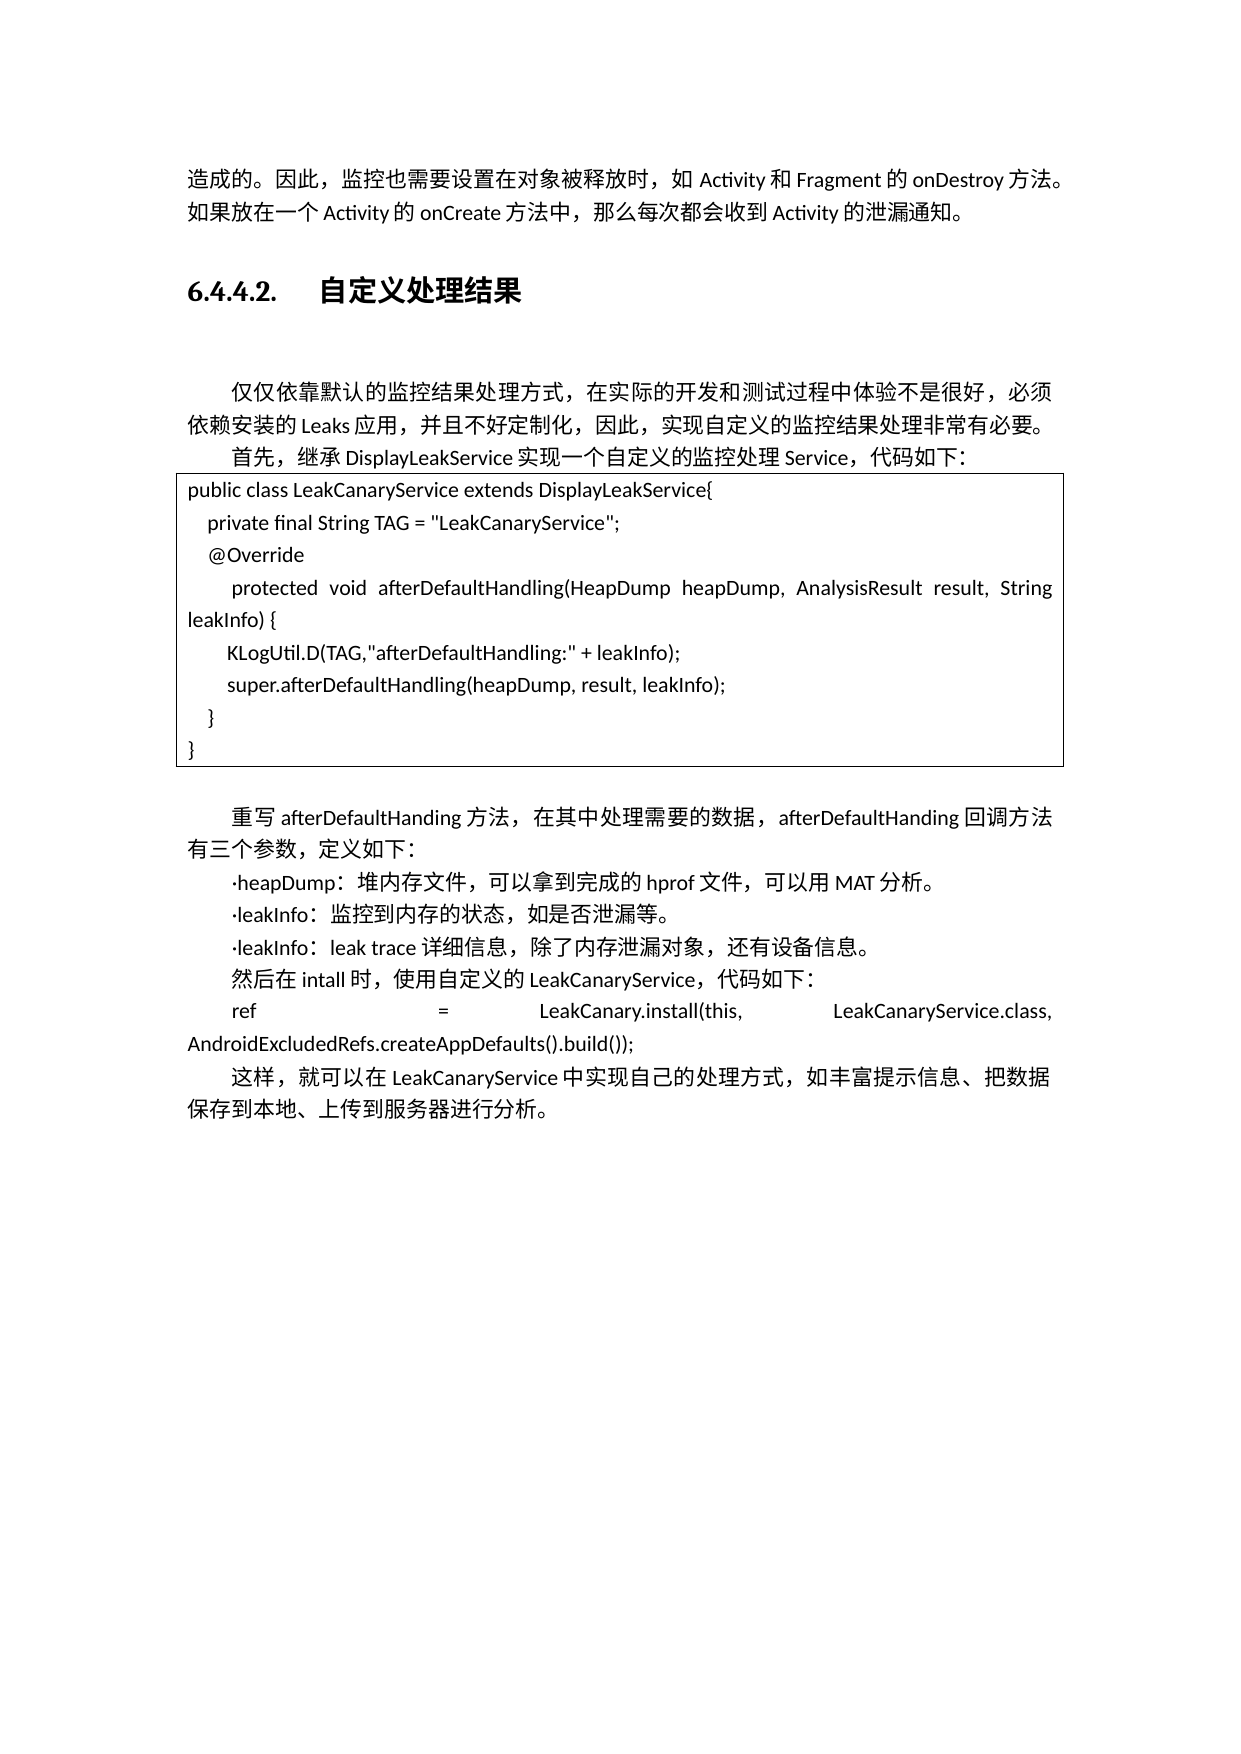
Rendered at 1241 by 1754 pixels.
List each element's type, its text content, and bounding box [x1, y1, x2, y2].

table_header public class LeakCanaryService extends DisplayLeakService{ private final String TAG = "LeakCanaryService"; @Override protected void afterDefaultHandling(HeapDump heapDump, AnalysisResult result, String leakInfo) { KLogUtil.D(TAG,"afterDefaultHandling:" + leakInfo); super.afterDefaultHandling(heapDump, result, leakInfo); } } [177, 474, 1063, 766]
text 这样，就可以在LeakCanaryService中实现自己的处理方式，如丰富提示信息、把数据保存到本地、上传到服务器进行分析。 [187, 1059, 1053, 1124]
text ·leakInfo：leak trace详细信息，除了内存泄漏对象，还有设备信息。 [187, 929, 1053, 962]
subtitle 自定义处理结果 [187, 256, 1053, 321]
text ·leakInfo：监控到内存的状态，如是否泄漏等。 [187, 897, 1053, 929]
text 仅仅依靠默认的监控结果处理方式，在实际的开发和测试过程中体验不是很好，必须依赖安装的Leaks应用，并且不好定制化，因此，实现自定义的监控结果处理非常有必要。 [187, 375, 1053, 440]
text 然后在intall时，使用自定义的LeakCanaryService，代码如下： [187, 962, 1053, 994]
text 首先，继承DisplayLeakService实现一个自定义的监控处理Service，代码如下： [187, 440, 1053, 472]
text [187, 162, 1053, 227]
text 重写afterDefaultHanding方法，在其中处理需要的数据，afterDefaultHanding回调方法有三个参数，定义如下： [187, 799, 1053, 864]
text ·heapDump：堆内存文件，可以拿到完成的hprof文件，可以用MAT分析。 [187, 864, 1053, 897]
text ref = LeakCanary.install(this, LeakCanaryService.class, AndroidExcludedRefs.createAppDefaults().build()); [187, 994, 1053, 1059]
